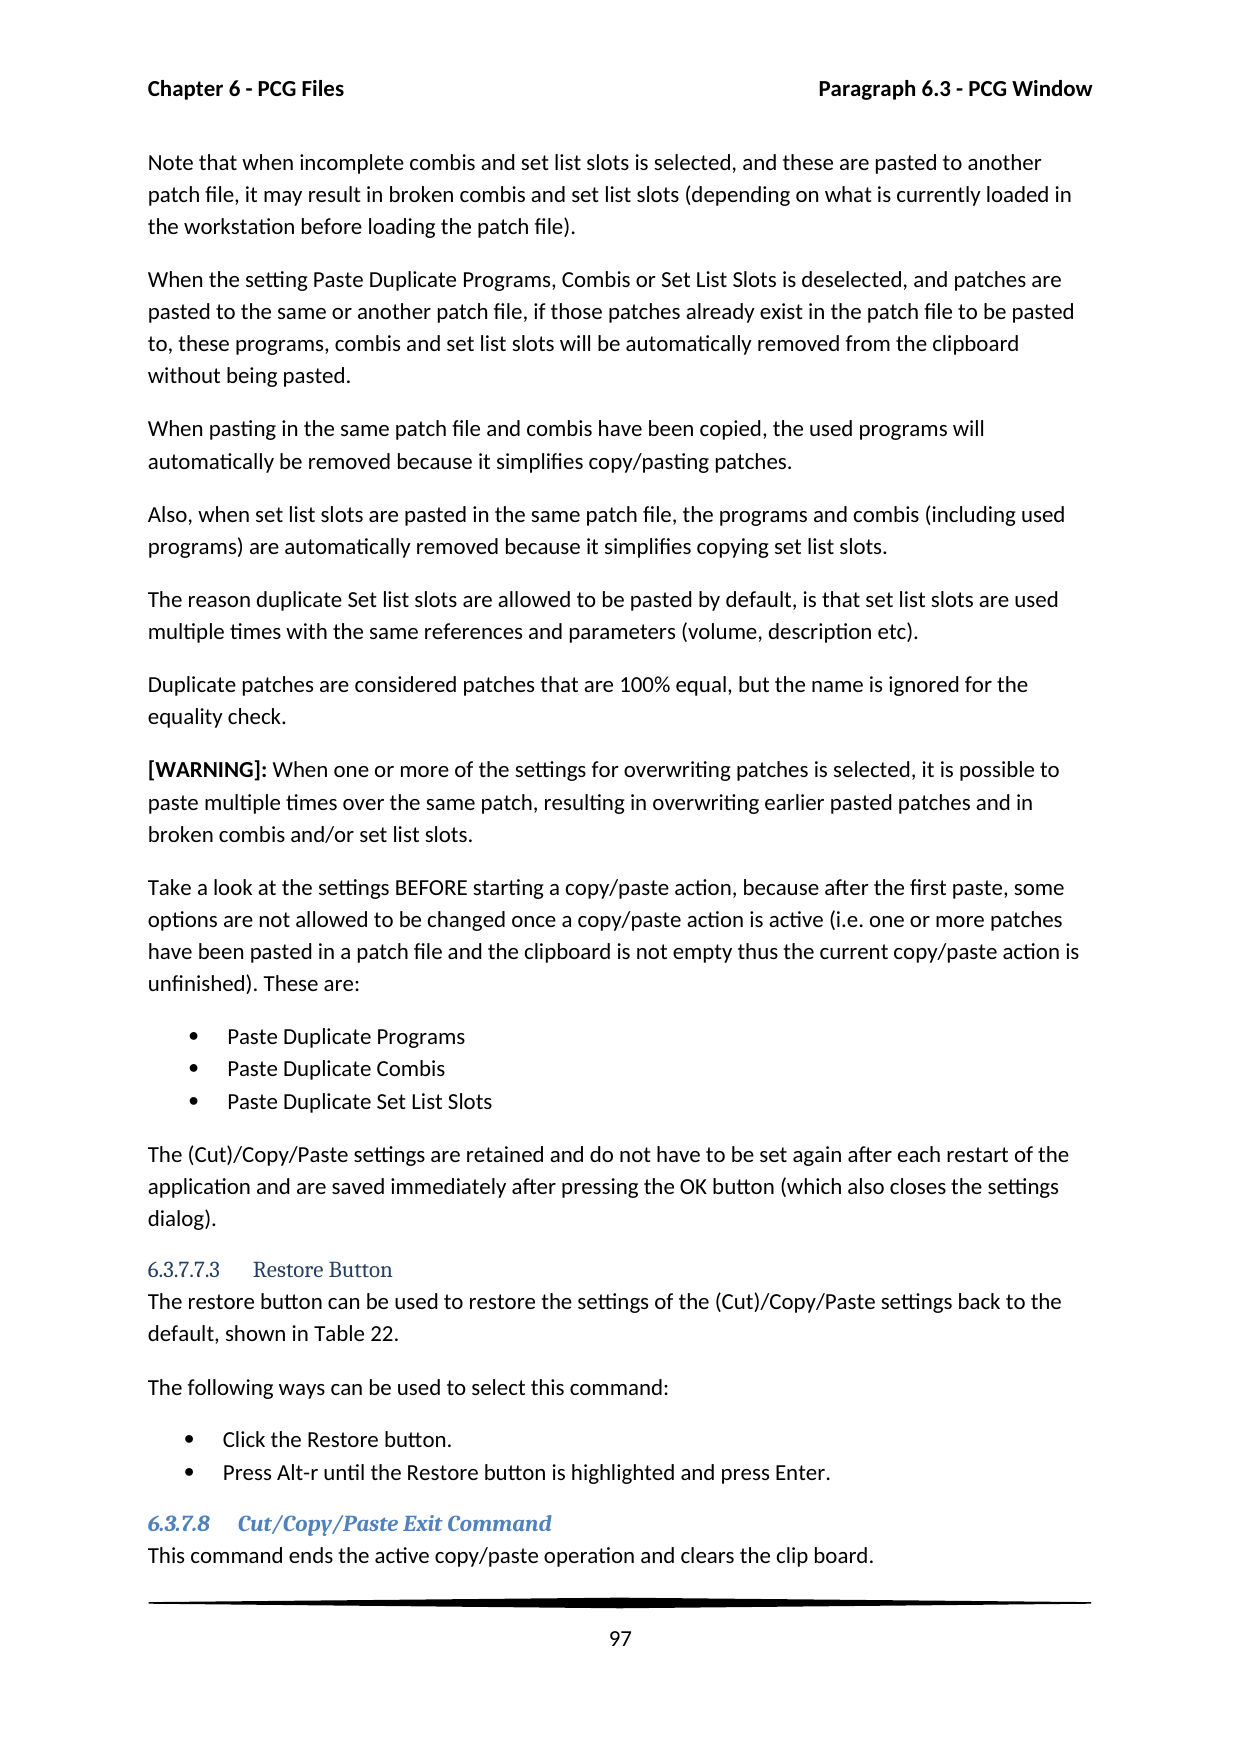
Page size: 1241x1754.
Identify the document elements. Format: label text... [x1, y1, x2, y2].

text When the setting Paste Duplicate Programs, Combis or Set List Slots is deselected, and patches are pasted to the same or another patch file, if those patches already exist in the patch file to be pasted to, these programs, combis and set list slots will be automatically removed from the clipboard without being pasted. [148, 265, 1093, 389]
text The reason duplicate Set list slots are allowed to be pasted by default, is that set list slots are used multiple times with the same references and parameters (volume, description etc). [148, 585, 1093, 645]
list Click the Restore button. [185, 1426, 1093, 1454]
list Paste Duplicate Programs [189, 1022, 1093, 1050]
list Paste Duplicate Combis [189, 1054, 1093, 1083]
list Press Alt-r until the Restore button is highlighted and press Enter. [185, 1458, 1093, 1486]
text Note that when incomplete combis and set list slots is selected, and these are pasted to another patch file, it may result in broken combis and set list slots (depending on what is currently loaded in the workstation before loading the patch file). [148, 148, 1093, 240]
text The (Cut)/Copy/Paste settings are retained and do not have to be set again after each restart of the application and are saved immediately after pressing the OK button (which also closes the settings dialog). [148, 1140, 1093, 1232]
text Duplicate patches are considered patches that are 100% equal, but the name is ignored for the equality check. [148, 670, 1093, 730]
text Also, when set list slots are pasted in the same patch file, the programs and combis (including used programs) are automatically removed because it simplifies copying set list slots. [148, 500, 1093, 560]
text [WARNING]: When one or more of the settings for overwriting patches is selected, it is possible to paste multiple times over the same patch, resulting in overwriting earlier pasted patches and in broken combis and/or set list slots. [148, 755, 1093, 848]
list Paste Duplicate Set List Slots [189, 1087, 1093, 1115]
subtitle Cut/Copy/Paste Exit Command [148, 1511, 1093, 1537]
subtitle Restore Button [148, 1257, 1093, 1283]
text The following ways can be used to select this command: [148, 1373, 1093, 1401]
text Take a look at the settings BEFORE starting a copy/paste action, because after the first paste, some options are not allowed to be changed once a copy/paste action is active (i.e. one or more patches have been pasted in a patch file and the clipboard is not empty thus the current copy/paste action is unfinished). These are: [148, 873, 1093, 997]
text This command ends the active copy/paste operation and clears the clip board. [148, 1541, 1093, 1569]
text When pasting in the same patch file and combis have been copied, the used programs will automatically be removed because it simplifies copy/pasting patches. [148, 414, 1093, 475]
